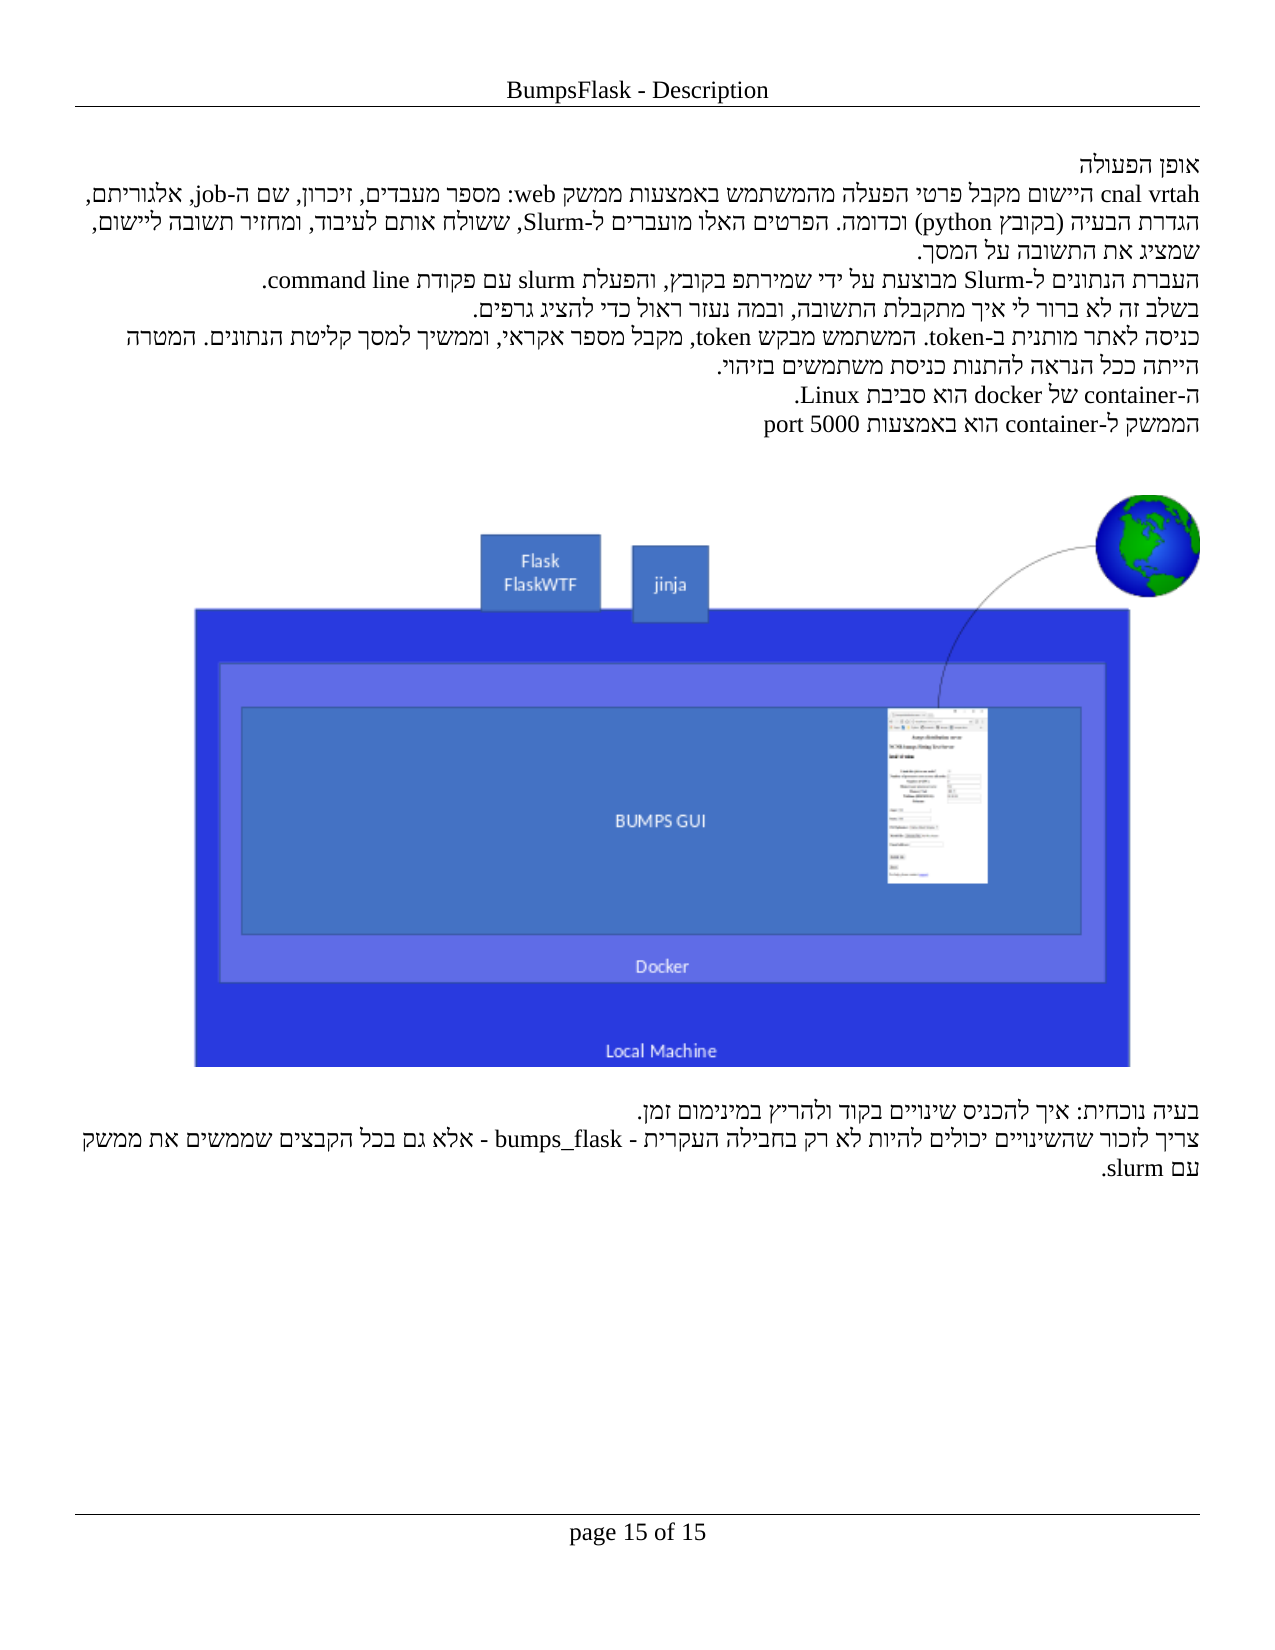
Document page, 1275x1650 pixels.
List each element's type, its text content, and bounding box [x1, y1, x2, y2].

text צריך לזכור שהשינויים יכולים להיות לא רק בחבילה העקרית - bumps_flask - אלא גם בכל הקבצים שממשים את ממשק עם slurm. [75, 1124, 1200, 1182]
text ה-container של docker הוא סביבת Linux. [75, 380, 1200, 409]
text cnal vrtah היישום מקבל פרטי הפעלה מהמשתמש באמצעות ממשק web: מספר מעבדים, זיכרון, שם ה-job, אלגוריתם, הגדרת הבעיה (בקובץ python) וכדומה. הפרטים האלו מועברים ל-Slurm, ששולח אותם לעיבוד, ומחזיר תשובה ליישום, שמציג את התשובה על המסך. [75, 179, 1200, 265]
text בשלב זה לא ברור לי איך מתקבלת התשובה, ובמה נעזר ראול כדי להציג גרפים. [75, 294, 1200, 322]
text אופן הפעולה [75, 150, 1200, 179]
text בעיה נוכחית: איך להכניס שינויים בקוד ולהריץ במינימום זמן. [75, 1096, 1200, 1124]
text כניסה לאתר מותנית ב-token. המשתמש מבקש token, מקבל מספר אקראי, וממשיך למסך קליטת הנתונים. המטרה הייתה ככל הנראה להתנות כניסת משתמשים בזיהוי. [75, 322, 1200, 380]
text העברת הנתונים ל-Slurm מבוצעת על ידי שמירתפ בקובץ, והפעלת slurm עם פקודת command line. [75, 265, 1200, 294]
text הממשק ל-container הוא באמצעות port 5000 [75, 409, 1200, 437]
